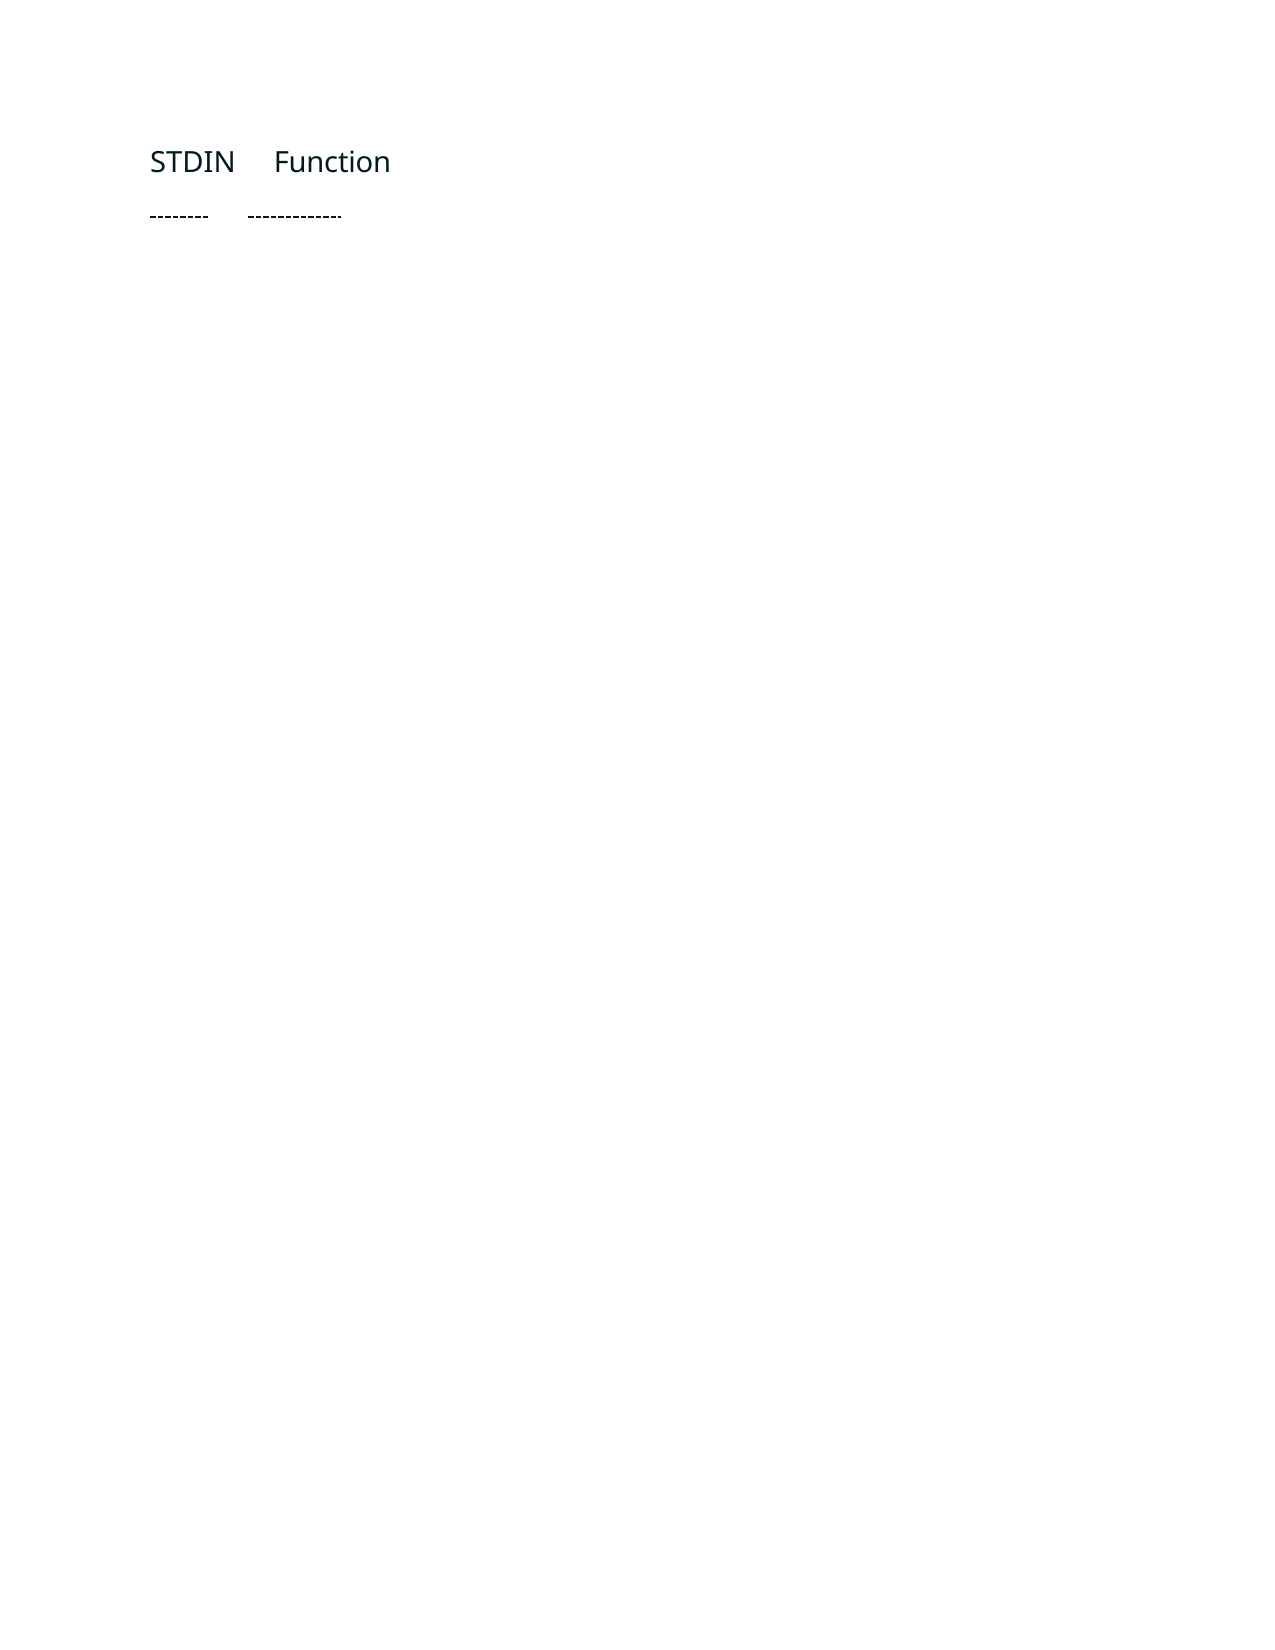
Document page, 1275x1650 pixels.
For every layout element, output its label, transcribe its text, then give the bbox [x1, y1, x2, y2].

text STDIN Function [150, 142, 1127, 181]
